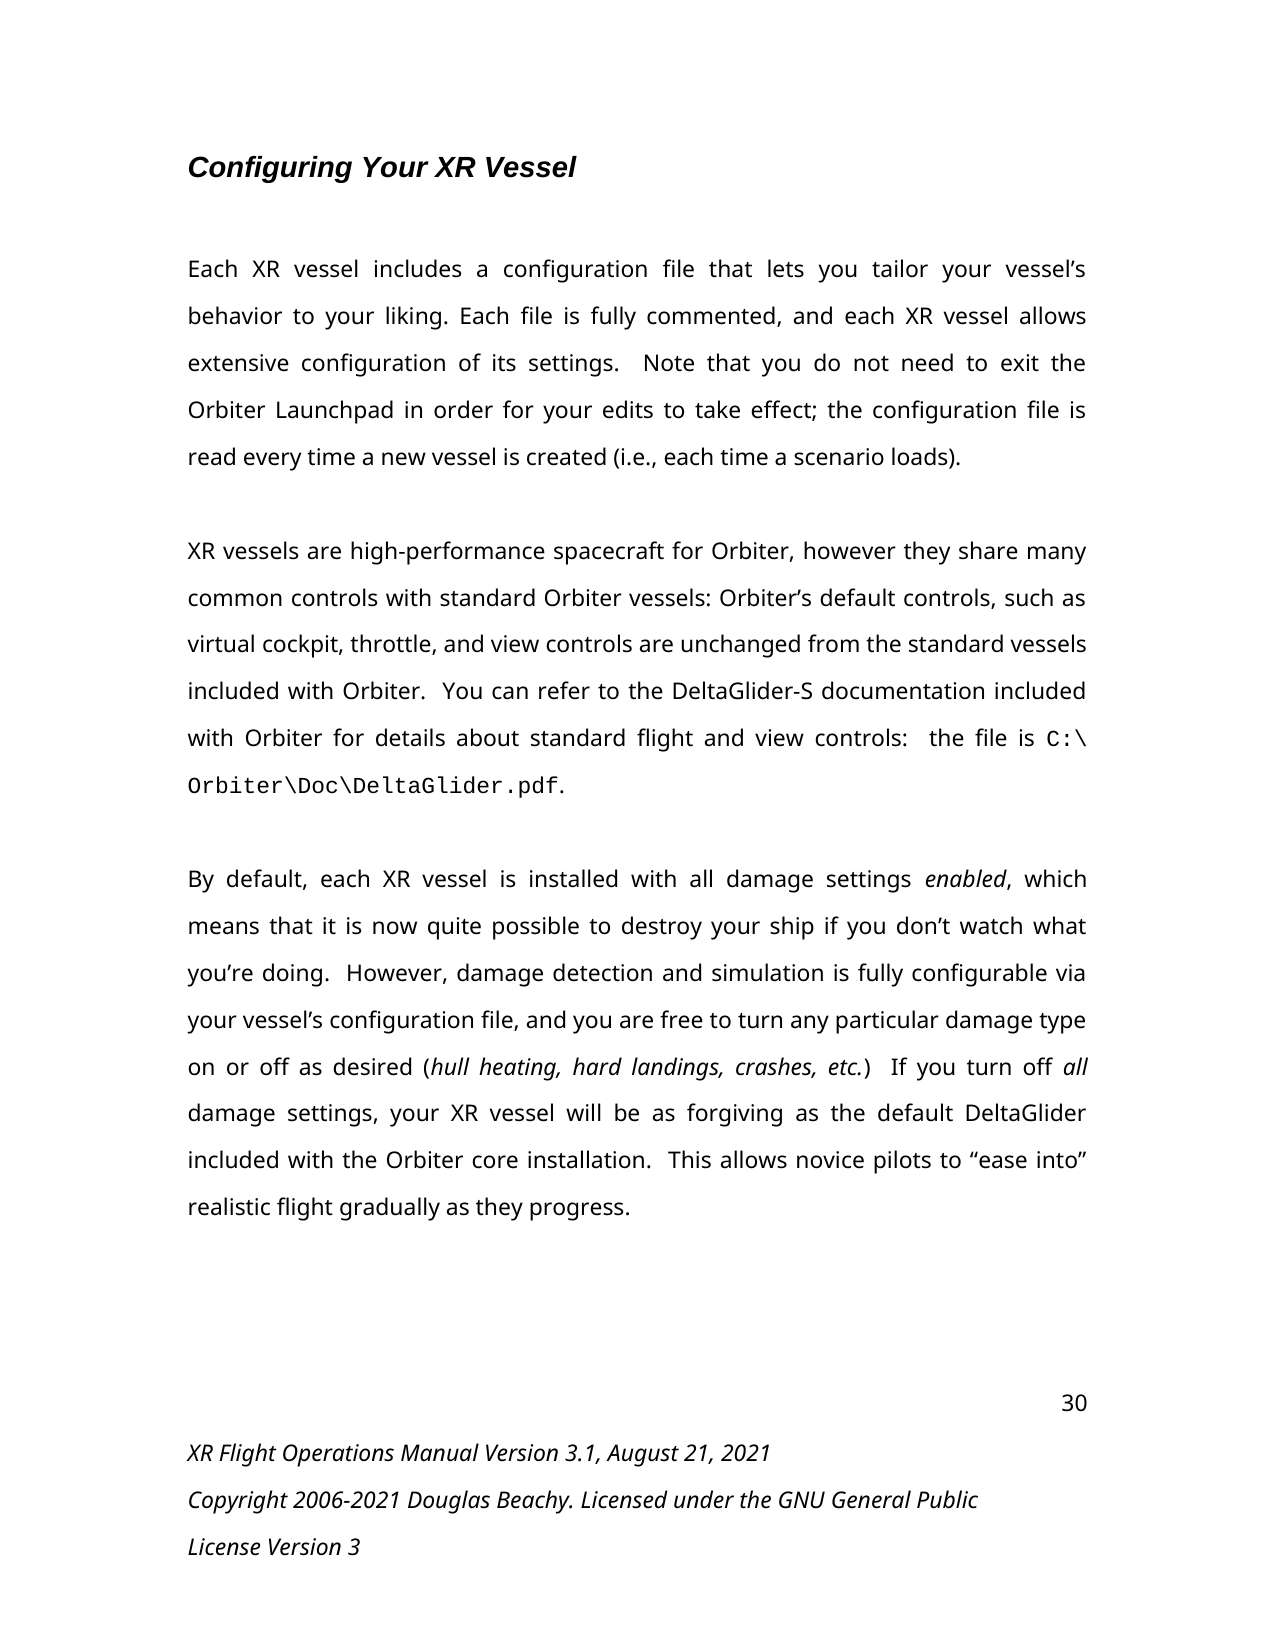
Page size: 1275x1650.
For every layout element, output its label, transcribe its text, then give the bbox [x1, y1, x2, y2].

text XR vessels are high-performance spacecraft for Orbiter, however they share many common controls with standard Orbiter vessels: Orbiter’s default controls, such as virtual cockpit, throttle, and view controls are unchanged from the standard vessels included with Orbiter. You can refer to the DeltaGlider-S documentation included with Orbiter for details about standard flight and view controls: the file is C:\Orbiter\Doc\DeltaGlider.pdf. [187, 535, 1087, 801]
text By default, each XR vessel is installed with all damage settings enabled, which means that it is now quite possible to destroy your ship if you don’t watch what you’re doing. However, damage detection and simulation is fully configurable via your vessel’s configuration file, and you are free to turn any particular damage type on or off as desired (hull heating, hard landings, crashes, etc.) If you turn off all damage settings, your XR vessel will be as forgiving as the default DeltaGlider included with the Orbiter core installation. This allows novice pilots to “ease into” realistic flight gradually as they progress. [187, 863, 1087, 1222]
subtitle Configuring Your XR Vessel [187, 150, 1087, 183]
text Each XR vessel includes a configuration file that lets you tailor your vessel’s behavior to your liking. Each file is fully commented, and each XR vessel allows extensive configuration of its settings. Note that you do not need to exit the Orbiter Launchpad in order for your edits to take effect; the configuration file is read every time a new vessel is created (i.e., each time a scenario loads). [187, 253, 1087, 472]
